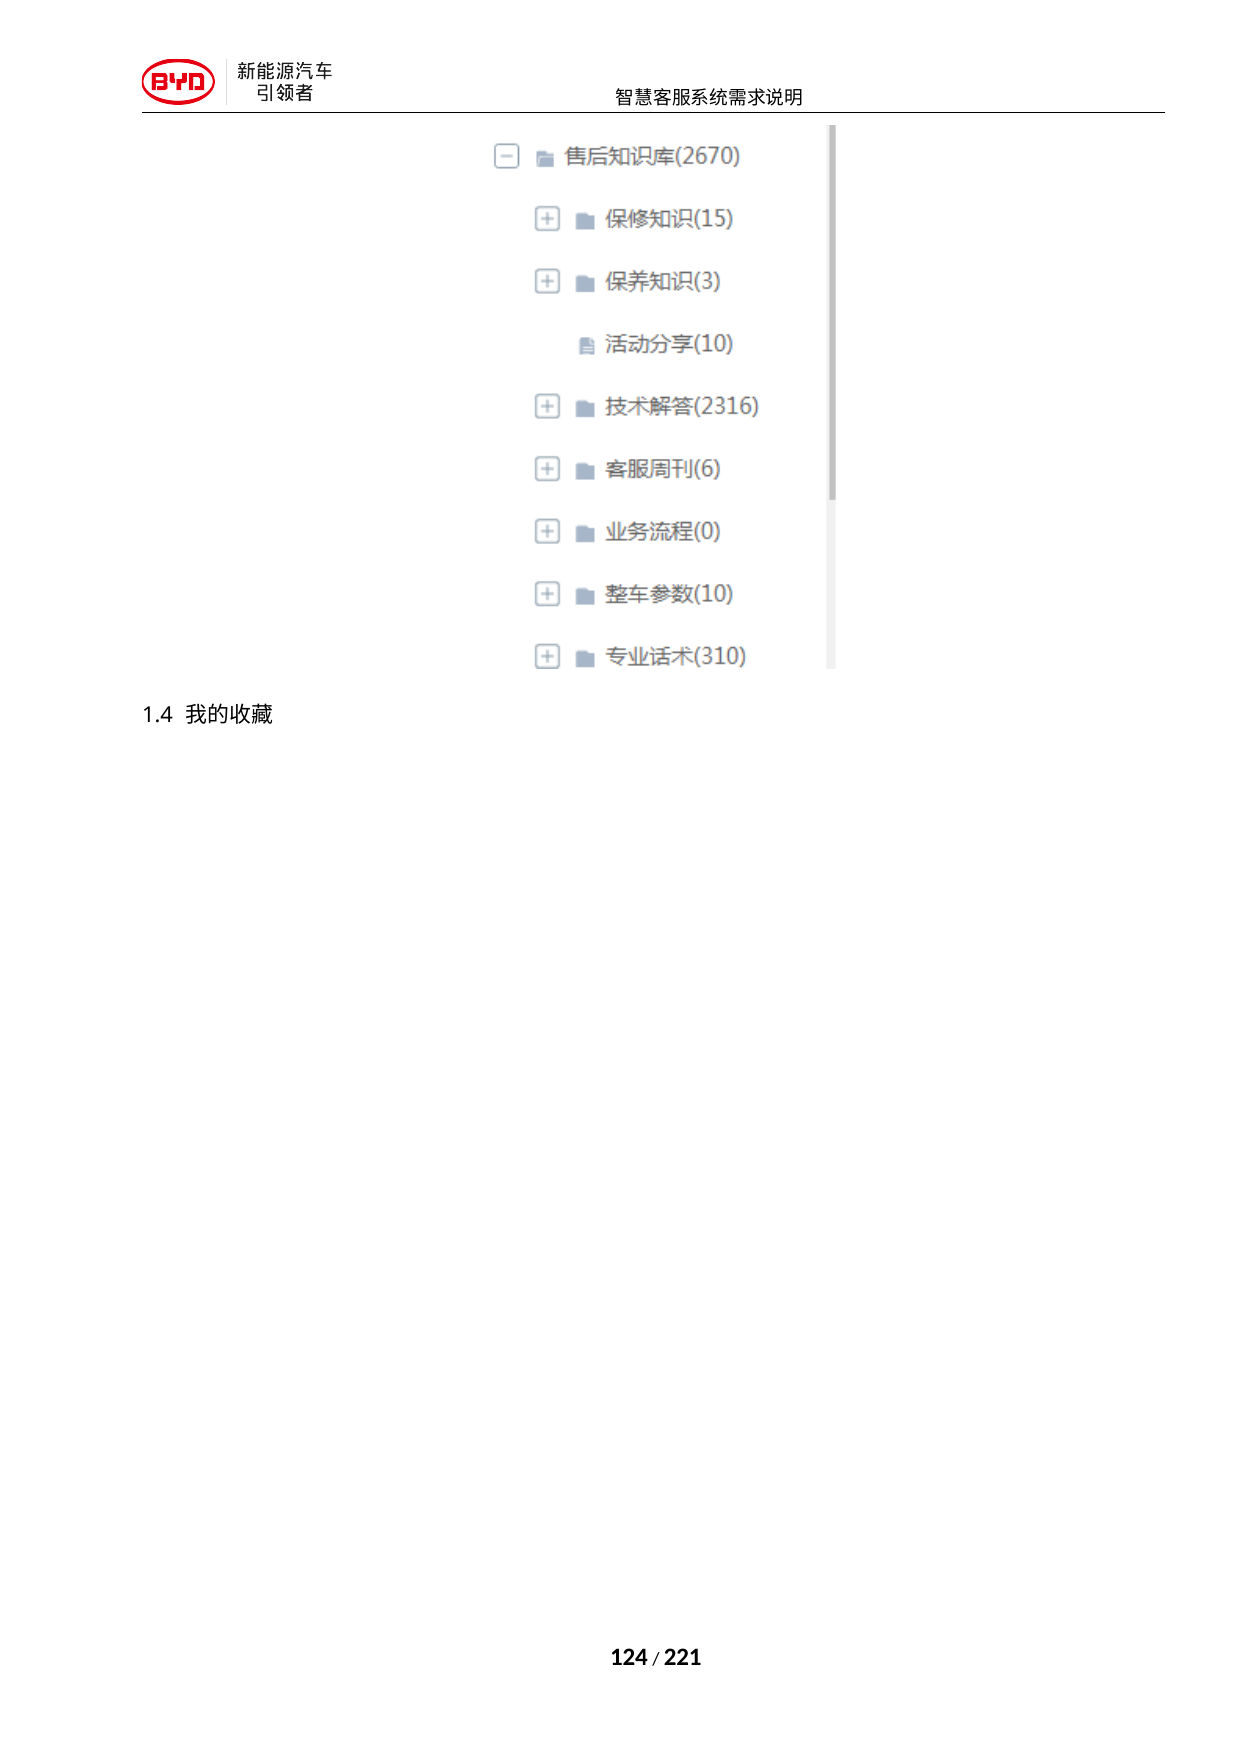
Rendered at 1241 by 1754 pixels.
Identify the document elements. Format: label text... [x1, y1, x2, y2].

picture [471, 125, 836, 669]
picture [141, 59, 332, 105]
list 我的收藏 [142, 696, 1165, 729]
